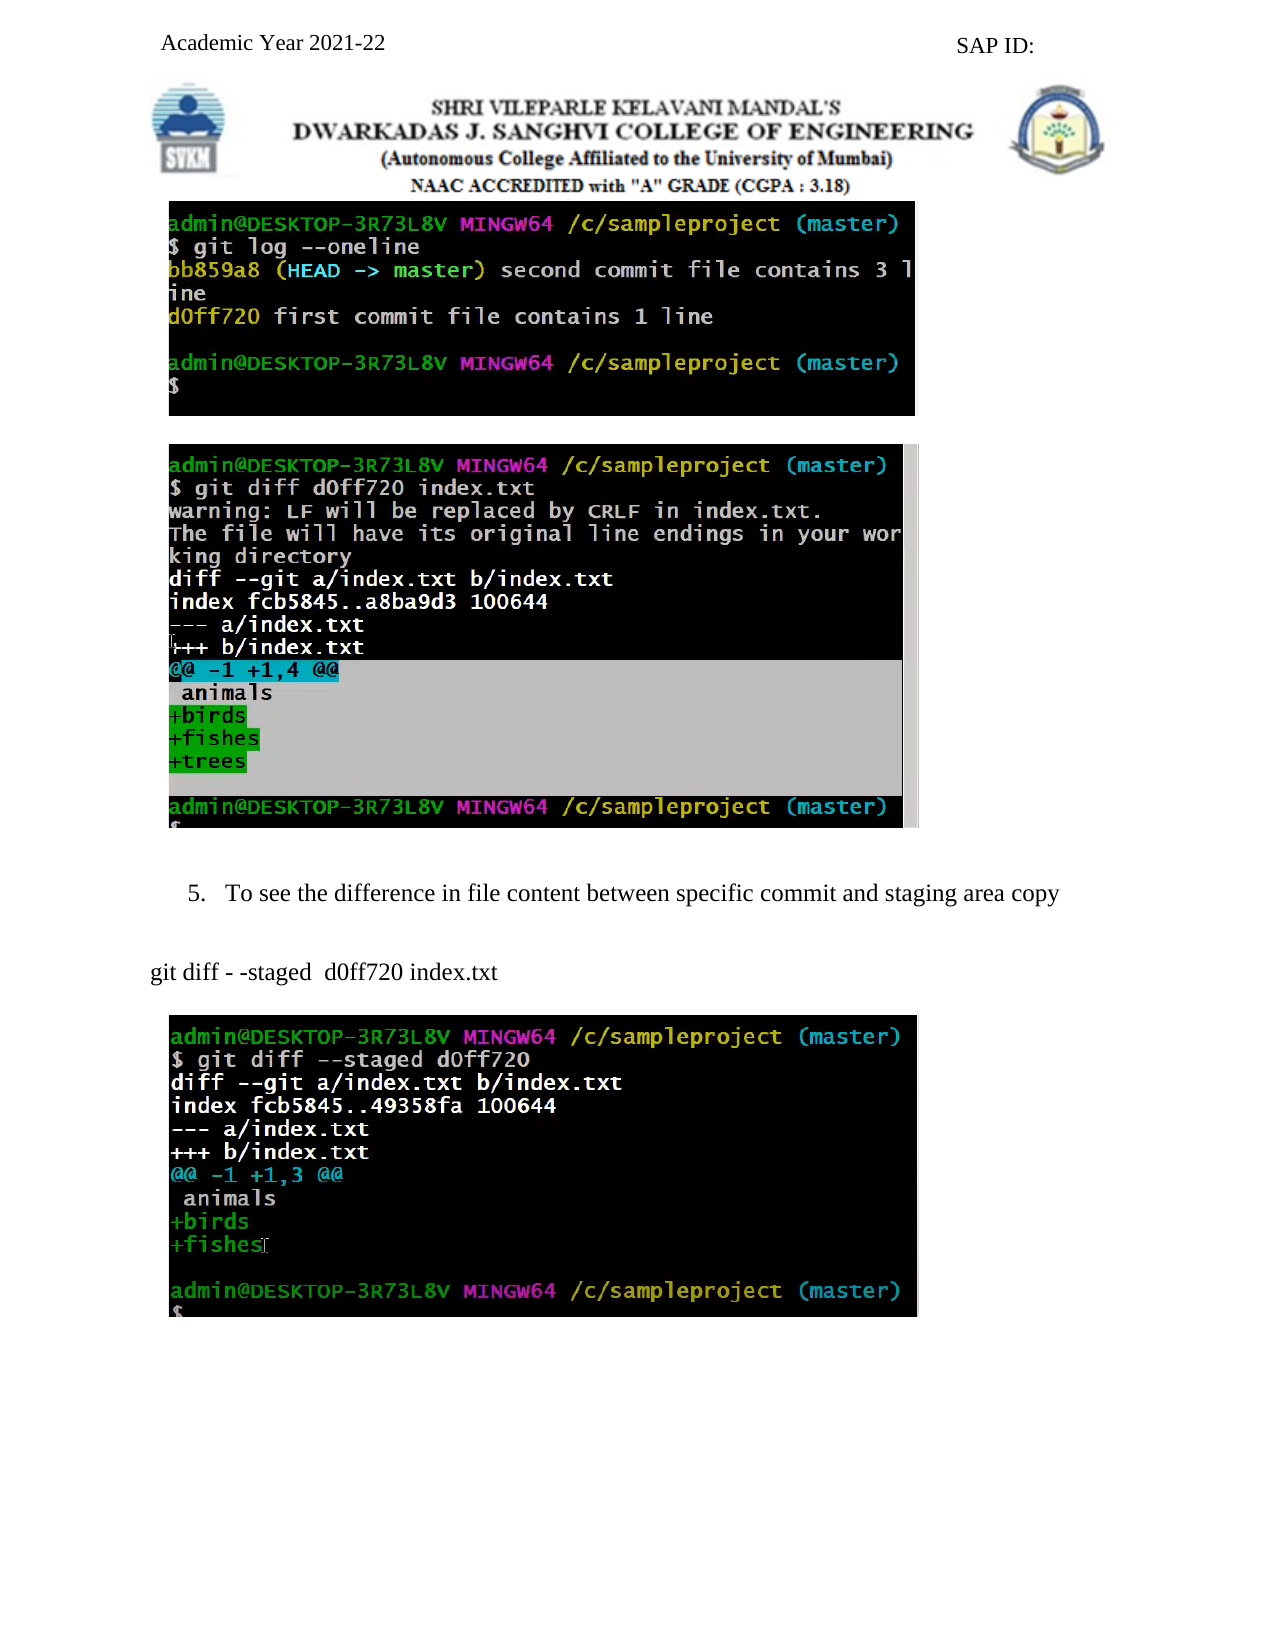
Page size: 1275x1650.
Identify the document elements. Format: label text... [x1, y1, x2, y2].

picture [150, 75, 1118, 202]
text git diff - -staged d0ff720 index.txt [150, 936, 1125, 986]
list To see the difference in file content between specific commit and staging area copy [187, 857, 1125, 907]
